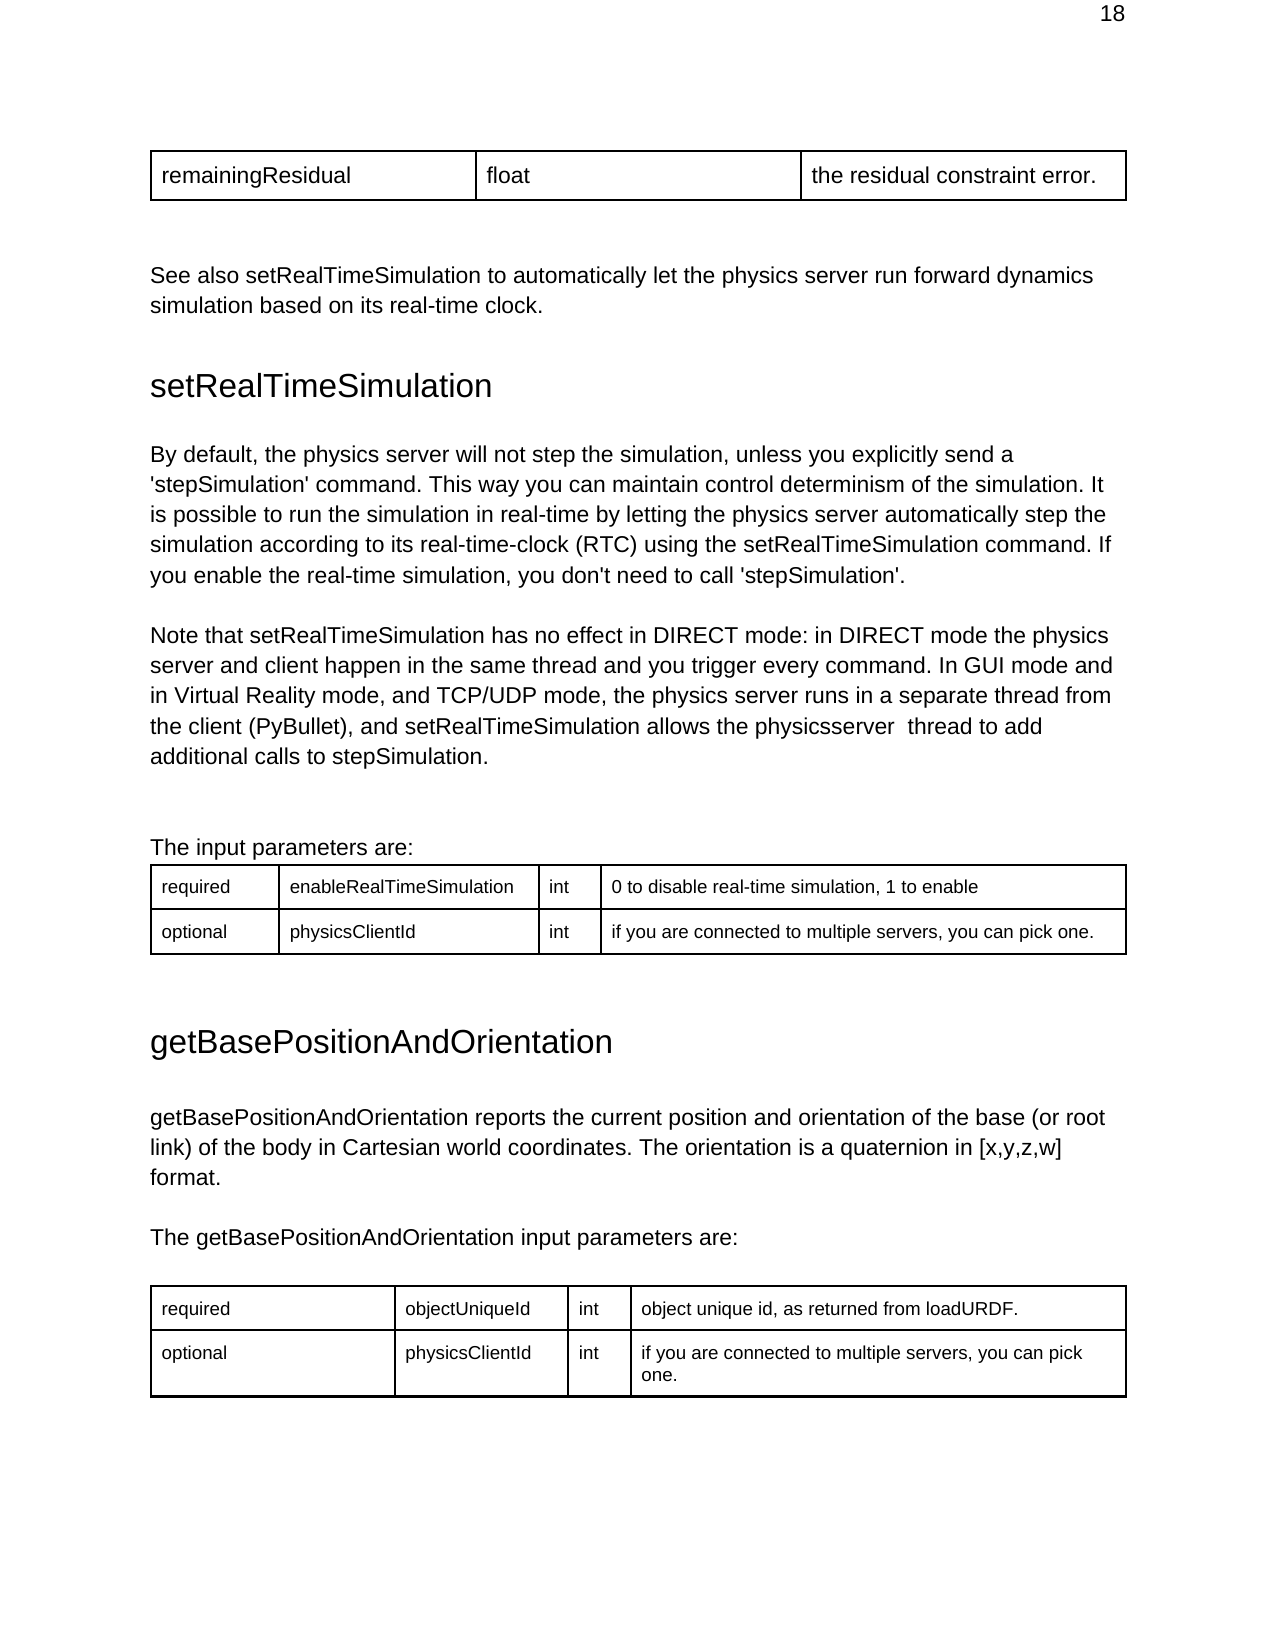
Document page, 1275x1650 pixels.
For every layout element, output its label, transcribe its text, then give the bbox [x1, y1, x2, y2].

table_cell physicsClientId [396, 1331, 567, 1395]
table_cell remainingResidual [152, 152, 475, 199]
table_cell if you are connected to multiple servers, you can pick one. [602, 910, 1125, 953]
text See also setRealTimeSimulation to automatically let the physics server run forward dynamics simulation based on its real-time clock. [150, 262, 1125, 318]
text setRealTimeSimulation [150, 366, 1125, 405]
table_cell int [540, 910, 600, 953]
text The input parameters are: [150, 833, 1125, 860]
text Note that setRealTimeSimulation has no effect in DIRECT mode: in DIRECT mode the physics server and client happen in the same thread and you trigger every command. In GUI mode and in Virtual Reality mode, and TCP/UDP mode, the physics server runs in a separate thread from the client (PyBullet), and setRealTimeSimulation allows the physicsserver thread to add additional calls to stepSimulation. [150, 622, 1125, 769]
table_cell int [569, 1331, 630, 1395]
subtitle getBasePositionAndOrientation [150, 1022, 1125, 1061]
table_cell optional [152, 910, 278, 953]
table_header required [152, 866, 278, 908]
table_header int [540, 866, 600, 908]
table_cell float [477, 152, 800, 199]
table_cell optional [152, 1331, 394, 1395]
table_header object unique id, as returned from loadURDF. [632, 1287, 1125, 1329]
text The getBasePositionAndOrientation input parameters are: [150, 1224, 1125, 1251]
table_header objectUniqueId [396, 1287, 567, 1329]
table_header required [152, 1287, 394, 1329]
text getBasePositionAndOrientation reports the current position and orientation of the base (or root link) of the body in Cartesian world coordinates. The orientation is a quaternion in [x,y,z,w] format. [150, 1103, 1125, 1190]
table_cell the residual constraint error. [802, 152, 1125, 199]
table_cell physicsClientId [280, 910, 538, 953]
table_header enableRealTimeSimulation [280, 866, 538, 908]
table_header 0 to disable real-time simulation, 1 to enable [602, 866, 1125, 908]
table_header int [569, 1287, 630, 1329]
table_cell if you are connected to multiple servers, you can pick one. [632, 1331, 1125, 1395]
text By default, the physics server will not step the simulation, unless you explicitly send a 'stepSimulation' command. This way you can maintain control determinism of the simulation. It is possible to run the simulation in real-time by letting the physics server automatically step the simulation according to its real-time-clock (RTC) using the setRealTimeSimulation command. If you enable the real-time simulation, you don't need to call 'stepSimulation'. [150, 441, 1125, 588]
